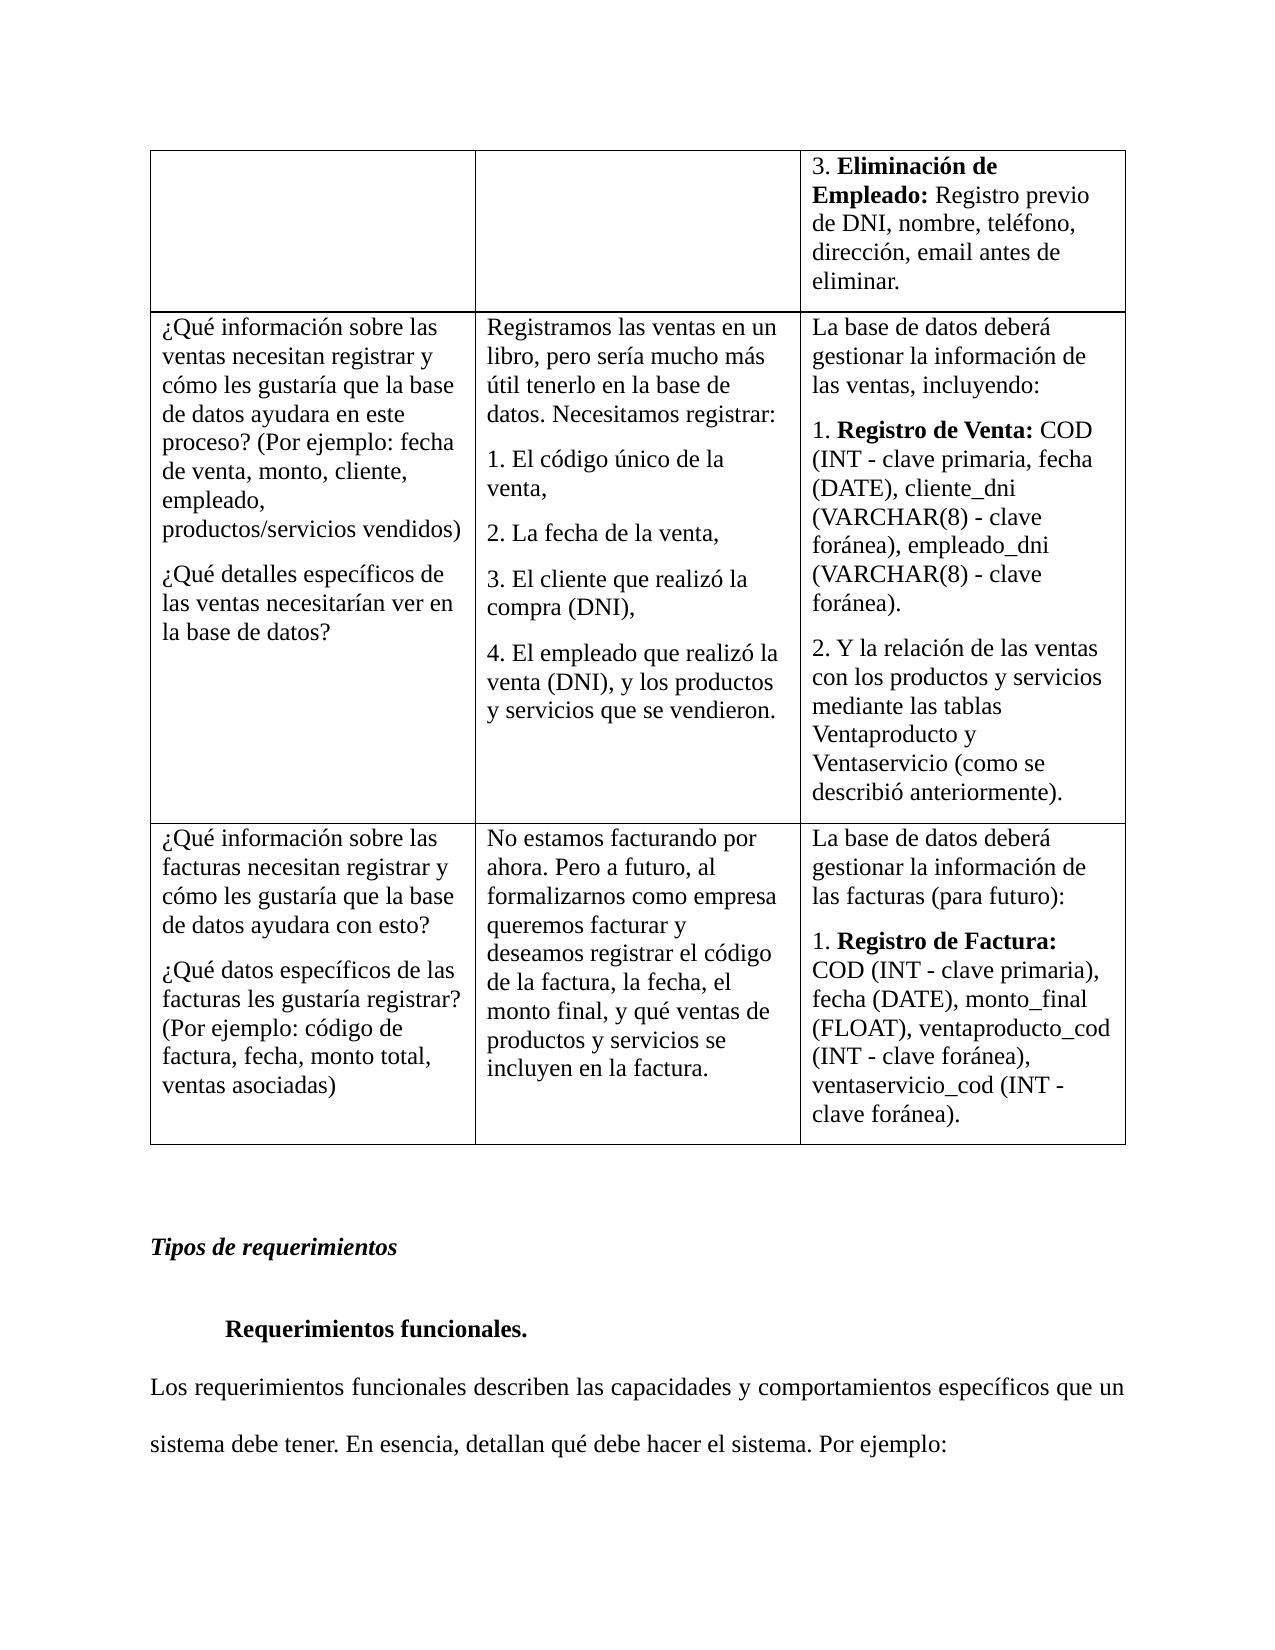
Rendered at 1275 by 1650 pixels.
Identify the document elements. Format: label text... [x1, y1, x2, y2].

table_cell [801, 151, 1125, 311]
table_cell No estamos facturando por ahora. Pero a futuro, al formalizarnos como empresa queremos facturar y deseamos registrar el código de la factura, la fecha, el monto final, y qué ventas de productos y servicios se incluyen en la factura. [476, 824, 800, 1144]
table_cell La base de datos deberá gestionar la información de las ventas, incluyendo: 1. Registro de Venta: COD (INT - clave primaria, fecha (DATE), cliente_dni (VARCHAR(8) - clave foránea), empleado_dni (VARCHAR(8) - clave foránea). 2. Y la relación de las ventas con los productos y servicios mediante las tablas Ventaproducto y Ventaservicio (como se describió anteriormente). [801, 313, 1125, 822]
subtitle Requerimientos funcionales. [225, 1314, 1125, 1343]
table_cell La base de datos deberá gestionar la información de las facturas (para futuro): 1. Registro de Factura: COD (INT - clave primaria), fecha (DATE), monto_final (FLOAT), ventaproducto_cod (INT - clave foránea), ventaservicio_cod (INT - clave foránea). [801, 824, 1125, 1144]
table_cell ¿Qué información sobre las facturas necesitan registrar y cómo les gustaría que la base de datos ayudara con esto? ¿Qué datos específicos de las facturas les gustaría registrar? (Por ejemplo: código de factura, fecha, monto total, ventas asociadas) [151, 824, 475, 1144]
subtitle Tipos de requerimientos [150, 1232, 1125, 1261]
text Los requerimientos funcionales describen las capacidades y comportamientos específicos que un sistema debe tener. En esencia, detallan qué debe hacer el sistema. Por ejemplo: [150, 1372, 1125, 1458]
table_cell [151, 151, 475, 311]
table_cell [476, 151, 800, 311]
table_cell ¿Qué información sobre las ventas necesitan registrar y cómo les gustaría que la base de datos ayudara en este proceso? (Por ejemplo: fecha de venta, monto, cliente, empleado, productos/servicios vendidos) ¿Qué detalles específicos de las ventas necesitarían ver en la base de datos? [151, 313, 475, 822]
table_cell Registramos las ventas en un libro, pero sería mucho más útil tenerlo en la base de datos. Necesitamos registrar: 1. El código único de la venta, 2. La fecha de la venta, 3. El cliente que realizó la compra (DNI), 4. El empleado que realizó la venta (DNI), y los productos y servicios que se vendieron. [476, 313, 800, 822]
